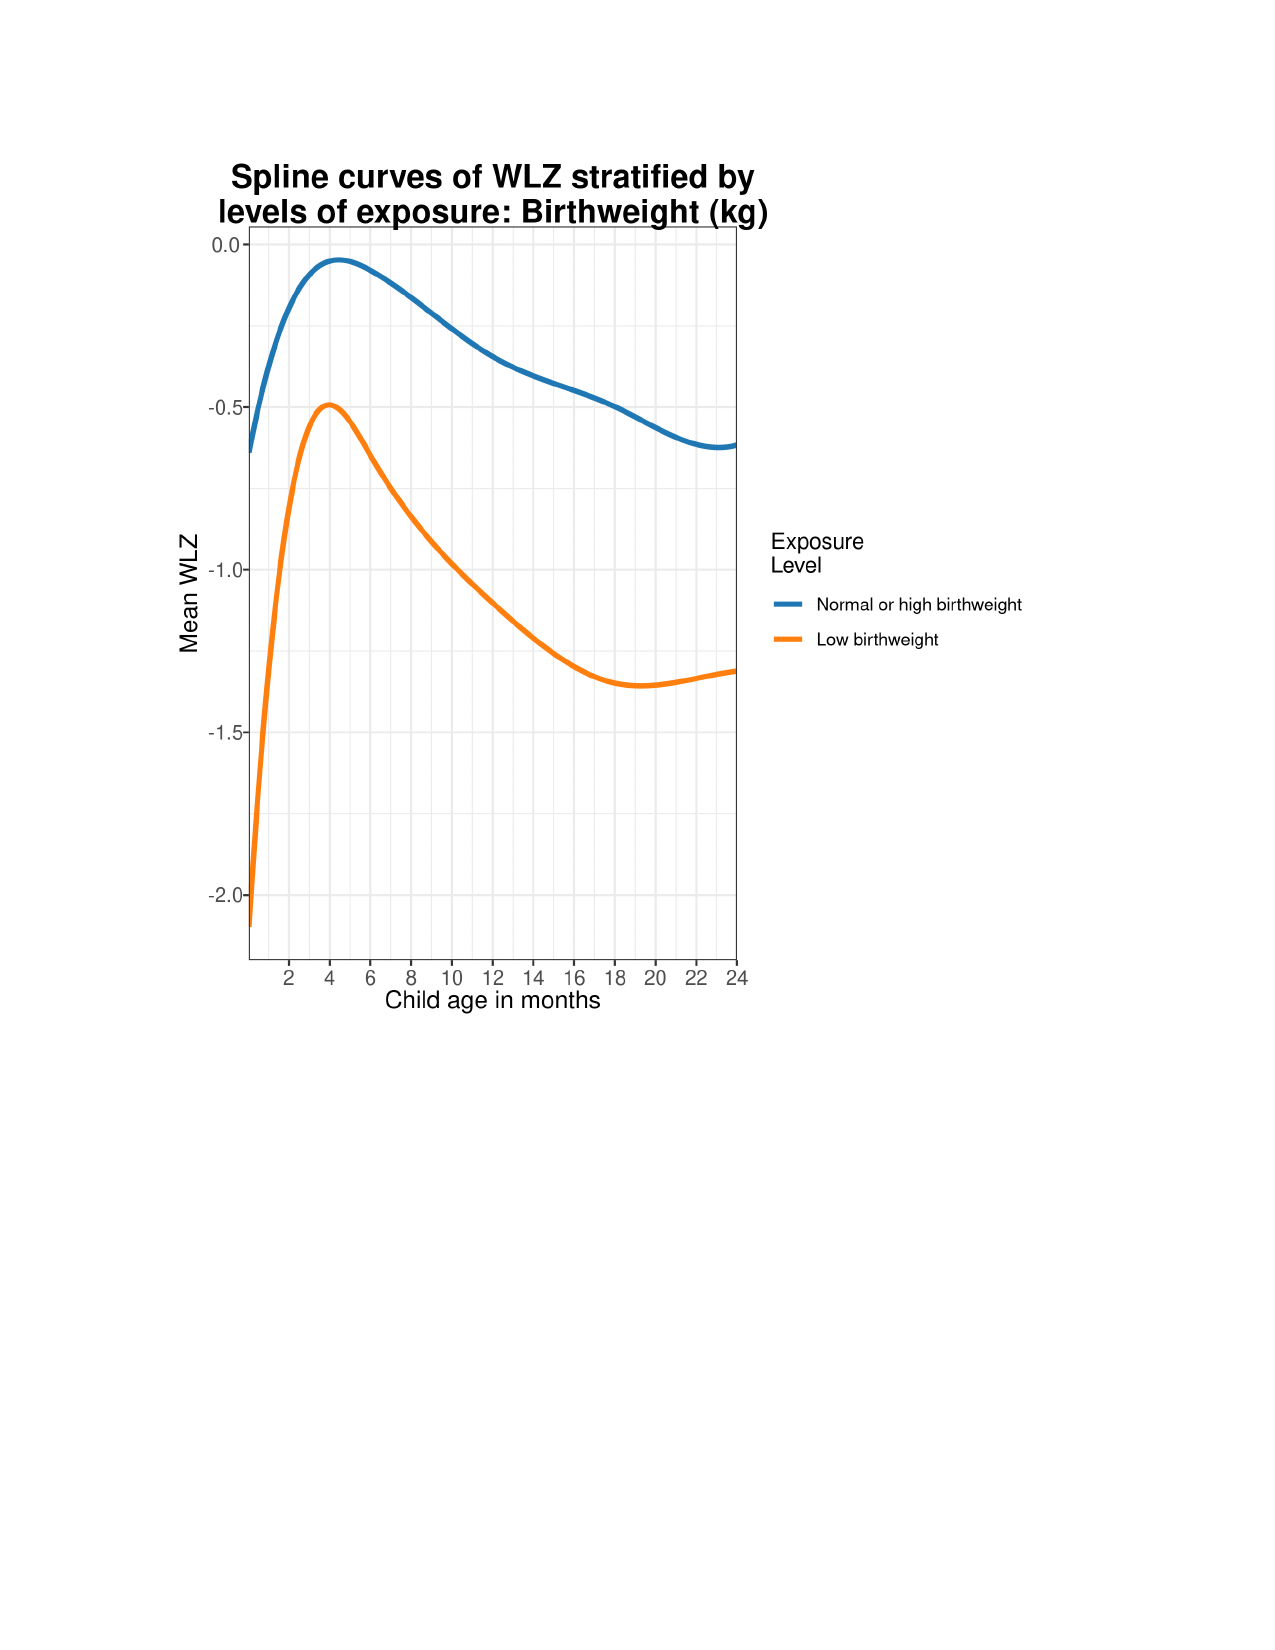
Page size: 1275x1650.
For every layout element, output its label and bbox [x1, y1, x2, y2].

picture [168, 150, 1044, 1025]
